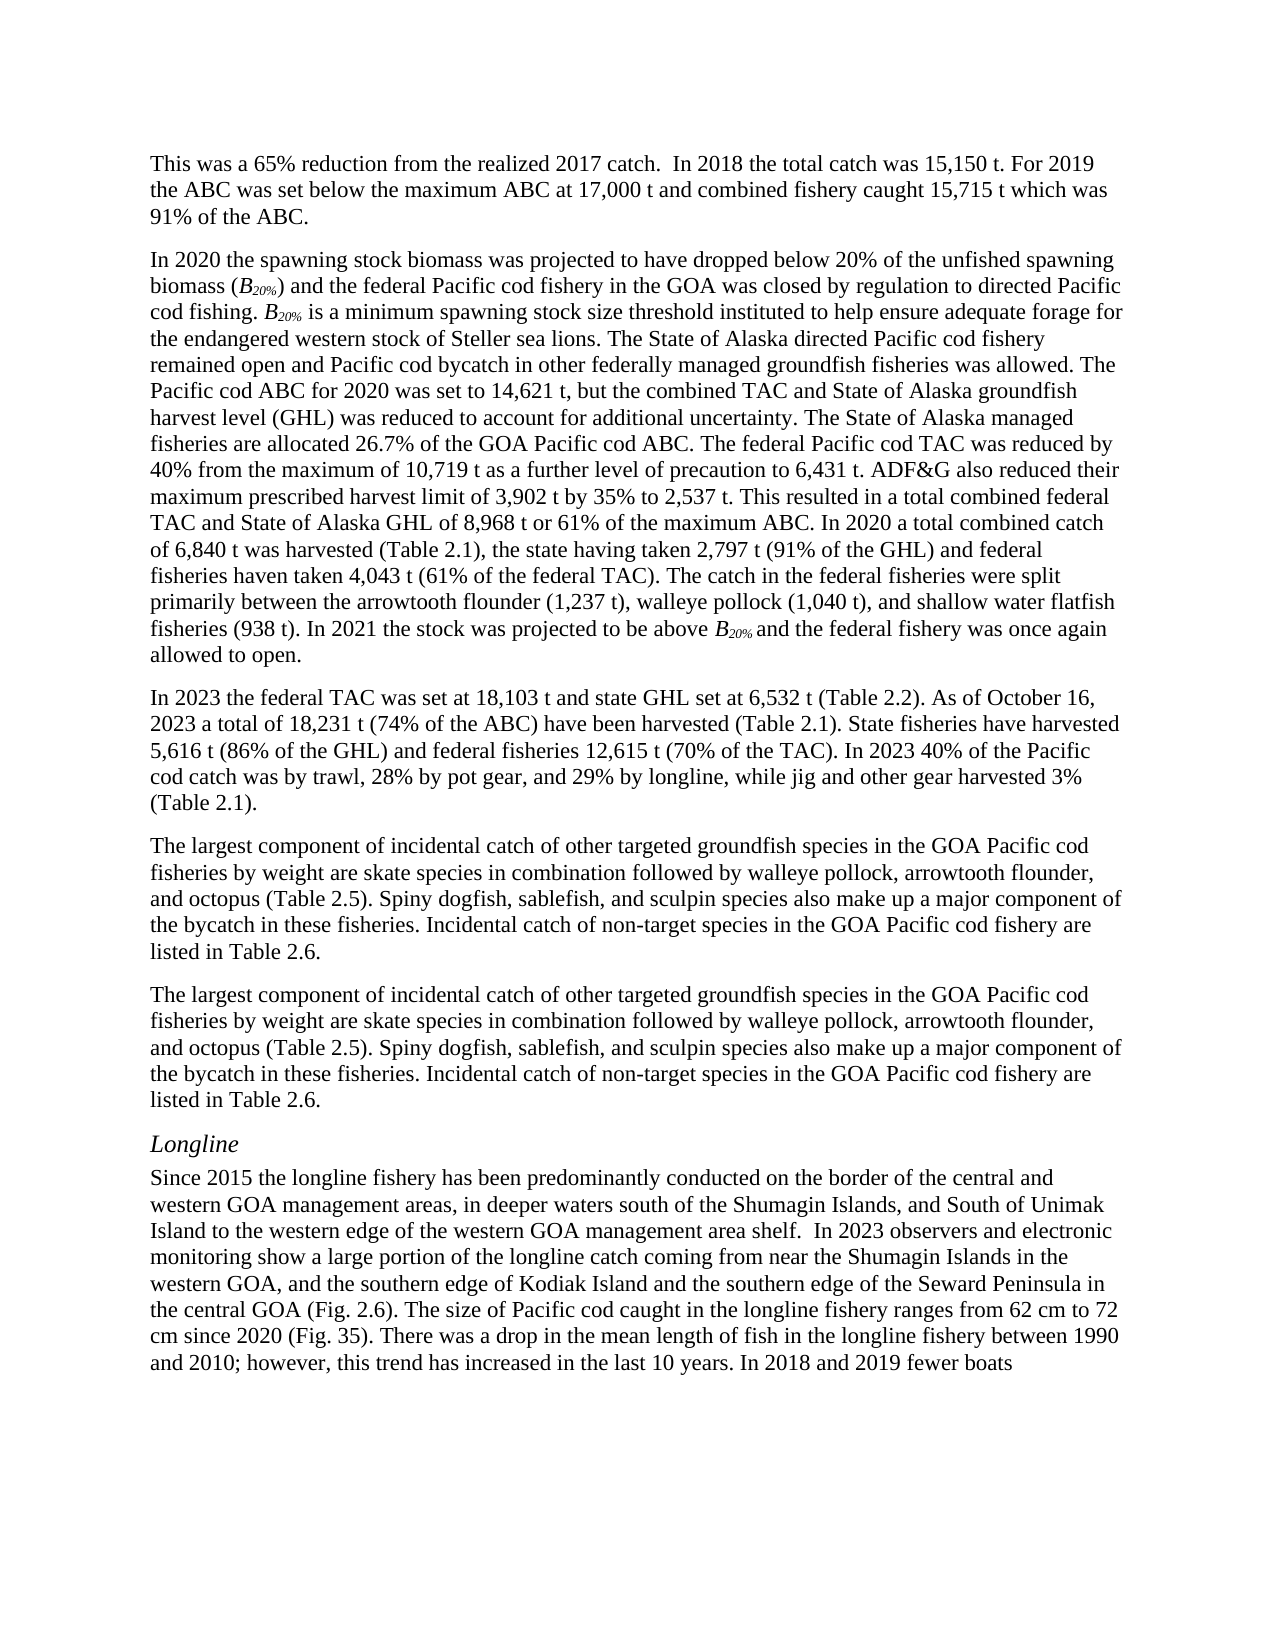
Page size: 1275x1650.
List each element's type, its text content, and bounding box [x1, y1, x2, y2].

text In 2023 the federal TAC was set at 18,103 t and state GHL set at 6,532 t (Table 2.2). As of October 16, 2023 a total of 18,231 t (74% of the ABC) have been harvested (Table 2.1). State fisheries have harvested 5,616 t (86% of the GHL) and federal fisheries 12,615 t (70% of the TAC). In 2023 40% of the Pacific cod catch was by trawl, 28% by pot gear, and 29% by longline, while jig and other gear harvested 3% (Table 2.1). [150, 684, 1125, 816]
text In 2020 the spawning stock biomass was projected to have dropped below 20% of the unfished spawning biomass (B20%) and the federal Pacific cod fishery in the GOA was closed by regulation to directed Pacific cod fishing. B20% is a minimum spawning stock size threshold instituted to help ensure adequate forage for the endangered western stock of Steller sea lions. The State of Alaska directed Pacific cod fishery remained open and Pacific cod bycatch in other federally managed groundfish fisheries was allowed. The Pacific cod ABC for 2020 was set to 14,621 t, but the combined TAC and State of Alaska groundfish harvest level (GHL) was reduced to account for additional uncertainty. The State of Alaska managed fisheries are allocated 26.7% of the GOA Pacific cod ABC. The federal Pacific cod TAC was reduced by 40% from the maximum of 10,719 t as a further level of precaution to 6,431 t. ADF&G also reduced their maximum prescribed harvest limit of 3,902 t by 35% to 2,537 t. This resulted in a total combined federal TAC and State of Alaska GHL of 8,968 t or 61% of the maximum ABC. In 2020 a total combined catch of 6,840 t was harvested (Table 2.1), the state having taken 2,797 t (91% of the GHL) and federal fisheries haven taken 4,043 t (61% of the federal TAC). The catch in the federal fisheries were split primarily between the arrowtooth flounder (1,237 t), walleye pollock (1,040 t), and shallow water flatfish fisheries (938 t). In 2021 the stock was projected to be above B20% and the federal fishery was once again allowed to open. [150, 246, 1125, 667]
text The largest component of incidental catch of other targeted groundfish species in the GOA Pacific cod fisheries by weight are skate species in combination followed by walleye pollock, arrowtooth flounder, and octopus (Table 2.5). Spiny dogfish, sablefish, and sculpin species also make up a major component of the bycatch in these fisheries. Incidental catch of non-target species in the GOA Pacific cod fishery are listed in Table 2.6. [150, 981, 1125, 1113]
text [150, 150, 1125, 229]
text The largest component of incidental catch of other targeted groundfish species in the GOA Pacific cod fisheries by weight are skate species in combination followed by walleye pollock, arrowtooth flounder, and octopus (Table 2.5). Spiny dogfish, sablefish, and sculpin species also make up a major component of the bycatch in these fisheries. Incidental catch of non-target species in the GOA Pacific cod fishery are listed in Table 2.6. [150, 832, 1125, 964]
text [150, 1164, 1125, 1375]
subtitle Longline [150, 1129, 1125, 1158]
